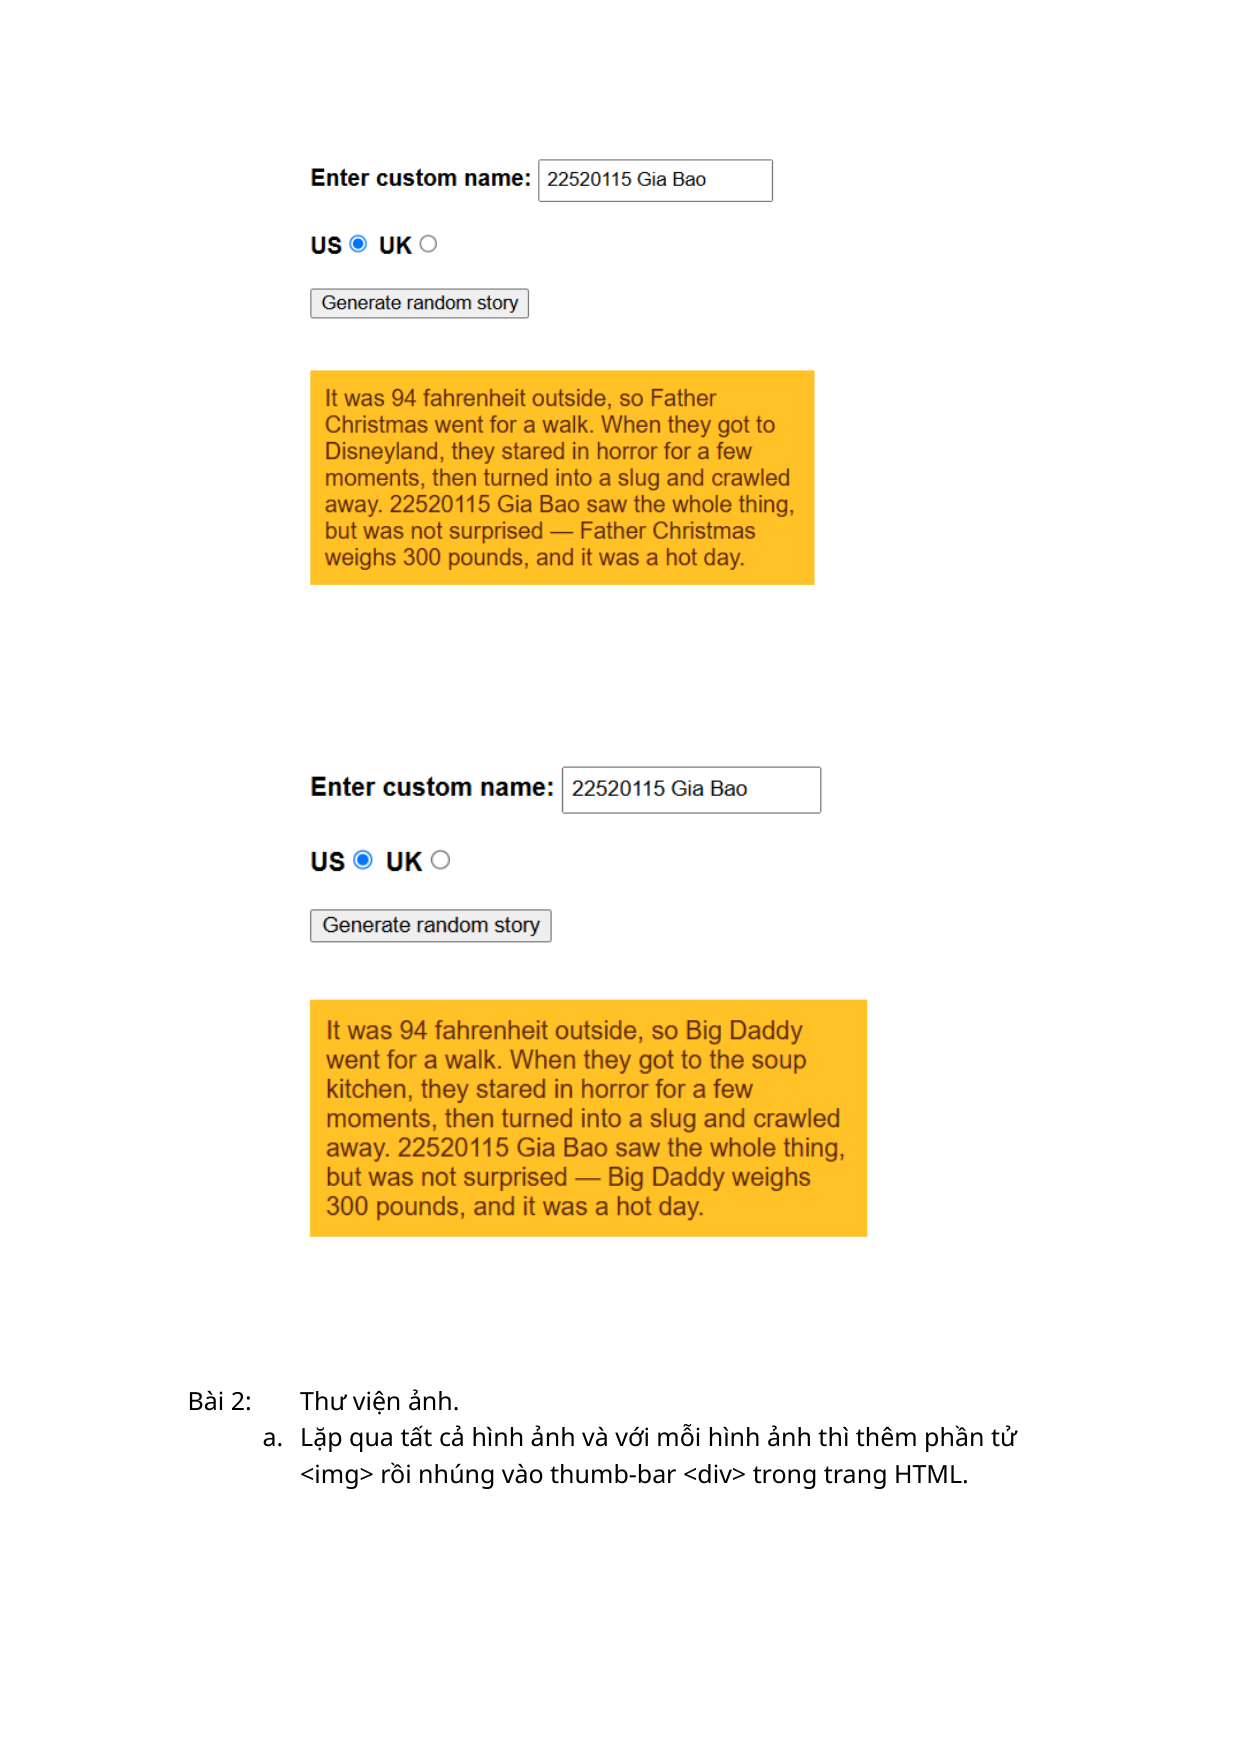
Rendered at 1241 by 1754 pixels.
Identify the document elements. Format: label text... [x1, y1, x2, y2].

picture [300, 760, 1137, 1381]
list Lặp qua tất cả hình ảnh và với mỗi hình ảnh thì thêm phần tử <img> rồi nhúng vào thumb-bar <div> trong trang HTML. [262, 1420, 1090, 1491]
picture [300, 150, 1168, 758]
list Thư viện ảnh. [187, 1383, 1090, 1417]
